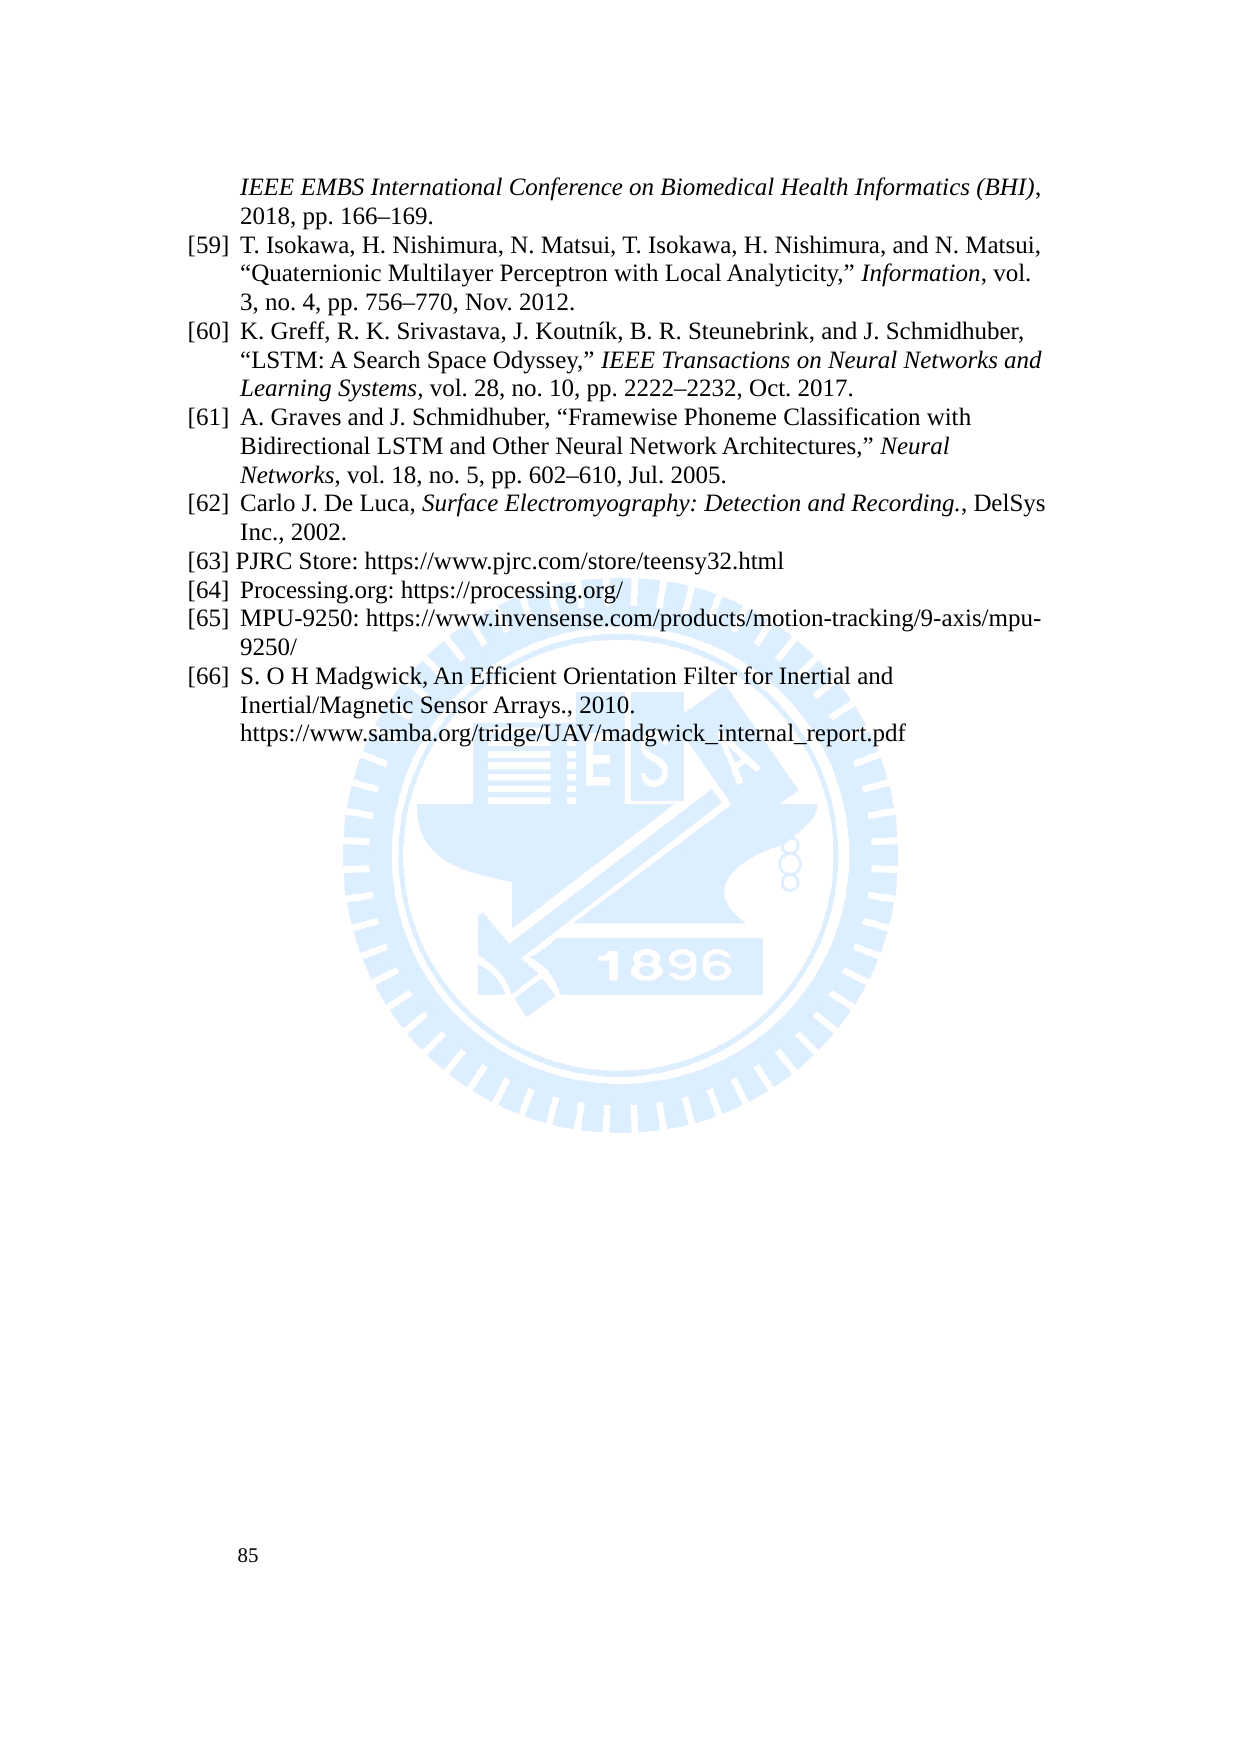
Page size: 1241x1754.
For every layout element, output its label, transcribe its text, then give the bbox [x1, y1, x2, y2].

text [66] S. O H Madgwick, An Efficient Orientation Filter for Inertial and Inertial/Magnetic Sensor Arrays., 2010. https://www.samba.org/tridge/UAV/madgwick_internal_report.pdf [187, 661, 1053, 747]
text [63] PJRC Store: https://www.pjrc.com/store/teensy32.html [187, 546, 1053, 575]
text [64] Processing.org: https://processing.org/ [187, 575, 1053, 603]
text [187, 172, 1053, 230]
text [61] A. Graves and J. Schmidhuber, “Framewise Phoneme Classification with Bidirectional LSTM and Other Neural Network Architectures,” Neural Networks, vol. 18, no. 5, pp. 602–610, Jul. 2005. [187, 402, 1053, 488]
text [60] K. Greff, R. K. Srivastava, J. Koutník, B. R. Steunebrink, and J. Schmidhuber, “LSTM: A Search Space Odyssey,” IEEE Transactions on Neural Networks and Learning Systems, vol. 28, no. 10, pp. 2222–2232, Oct. 2017. [187, 316, 1053, 402]
text [62] Carlo J. De Luca, Surface Electromyography: Detection and Recording., DelSys Inc., 2002. [187, 488, 1053, 546]
text [65] MPU-9250: https://www.invensense.com/products/motion-tracking/9-axis/mpu-9250/ [187, 603, 1053, 661]
text [59] T. Isokawa, H. Nishimura, N. Matsui, T. Isokawa, H. Nishimura, and N. Matsui, “Quaternionic Multilayer Perceptron with Local Analyticity,” Information, vol. 3, no. 4, pp. 756–770, Nov. 2012. [187, 230, 1053, 316]
